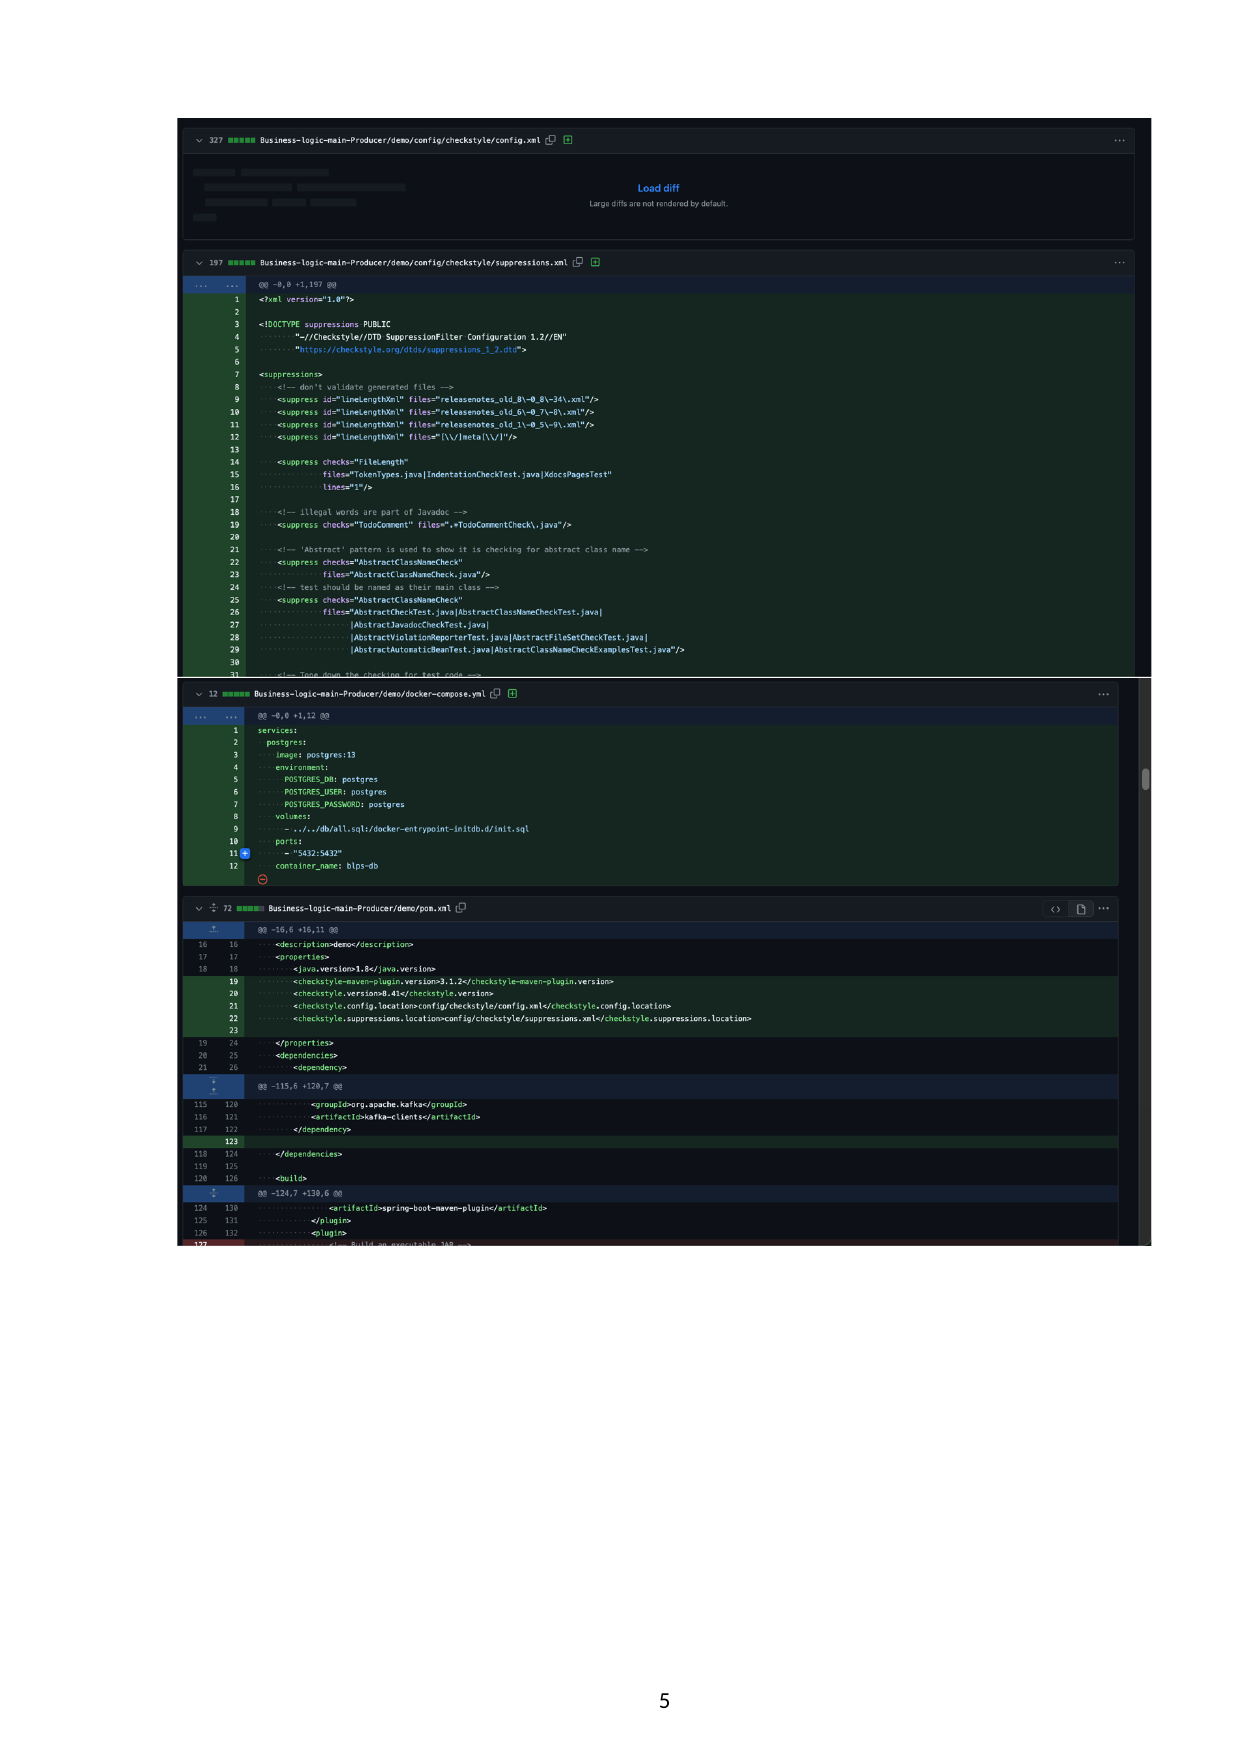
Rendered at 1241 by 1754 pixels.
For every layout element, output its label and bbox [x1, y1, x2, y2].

picture [177, 678, 1152, 1246]
picture [177, 118, 1152, 677]
